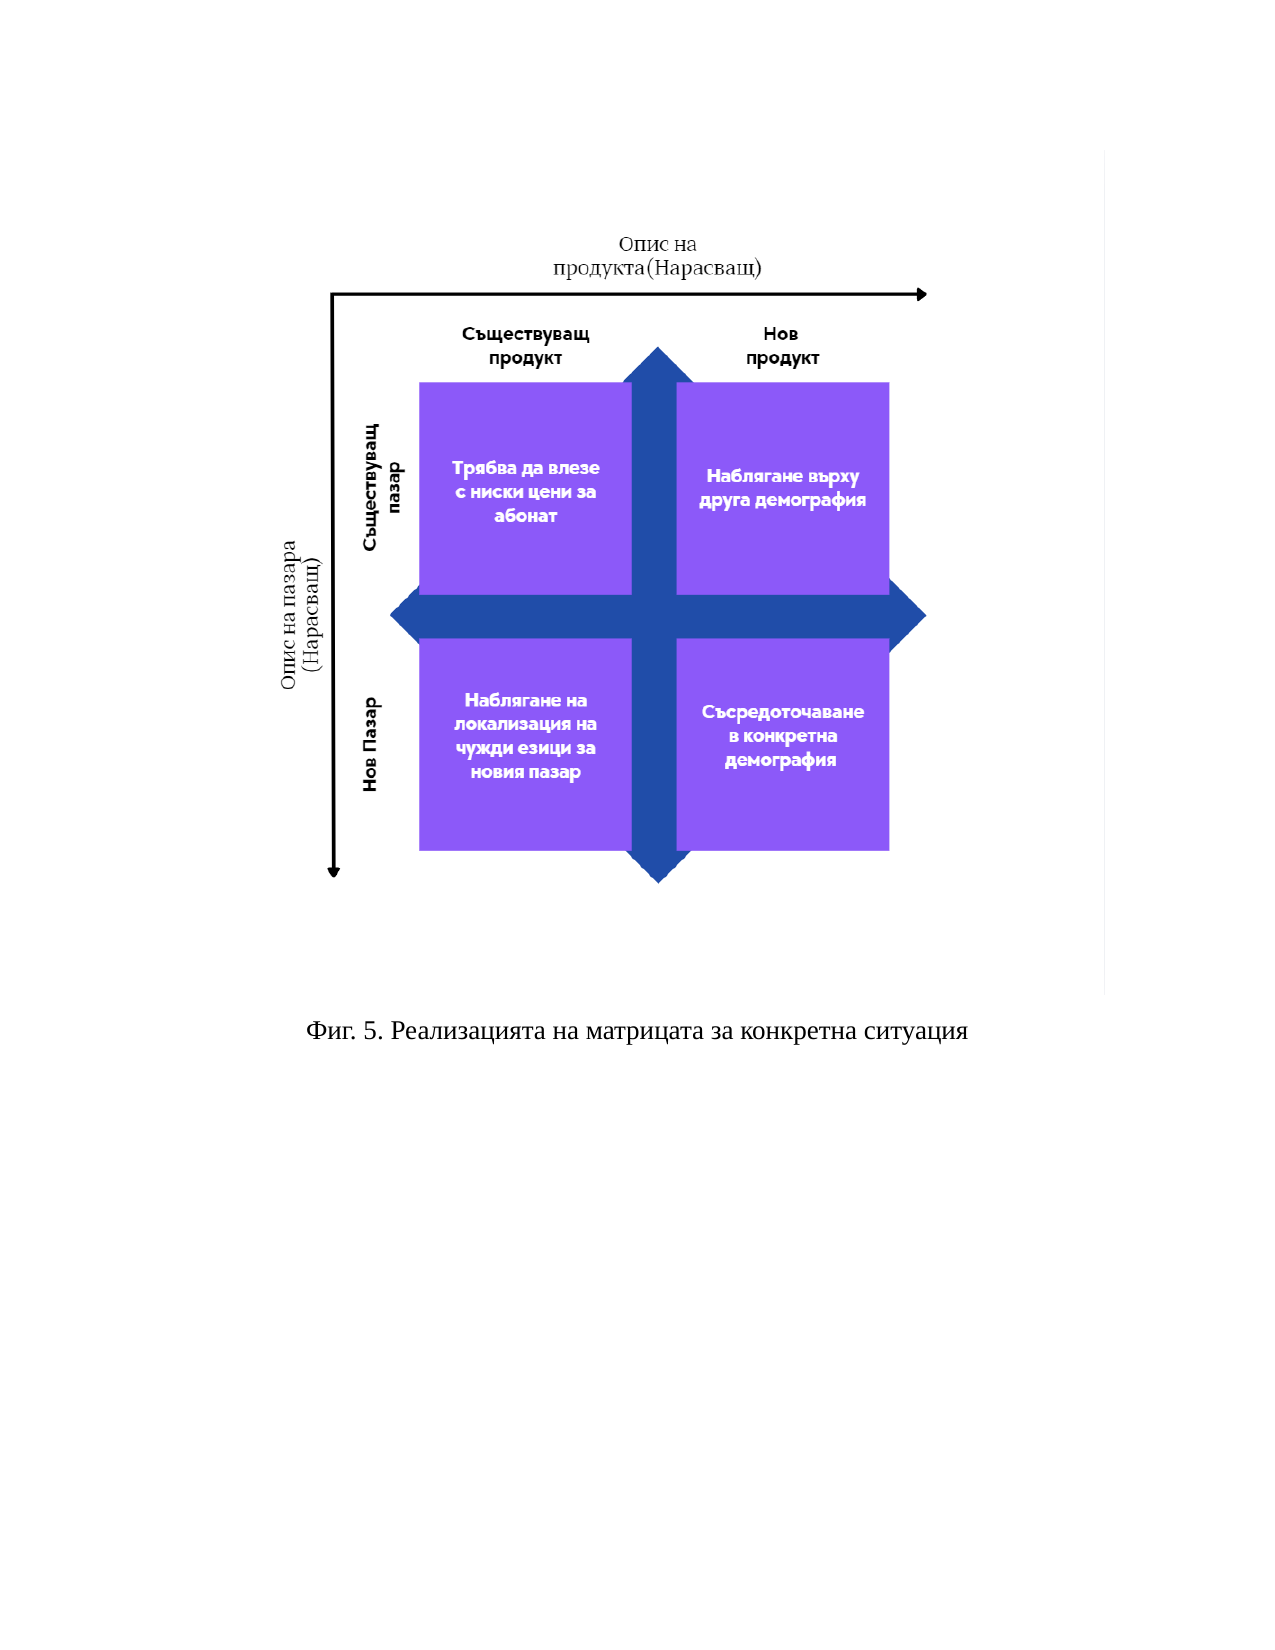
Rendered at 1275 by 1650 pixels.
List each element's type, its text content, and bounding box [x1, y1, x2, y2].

picture [150, 150, 1105, 995]
text Фиг. 5. Реализацията на матрицата за конкретна ситуация [150, 1014, 1125, 1045]
